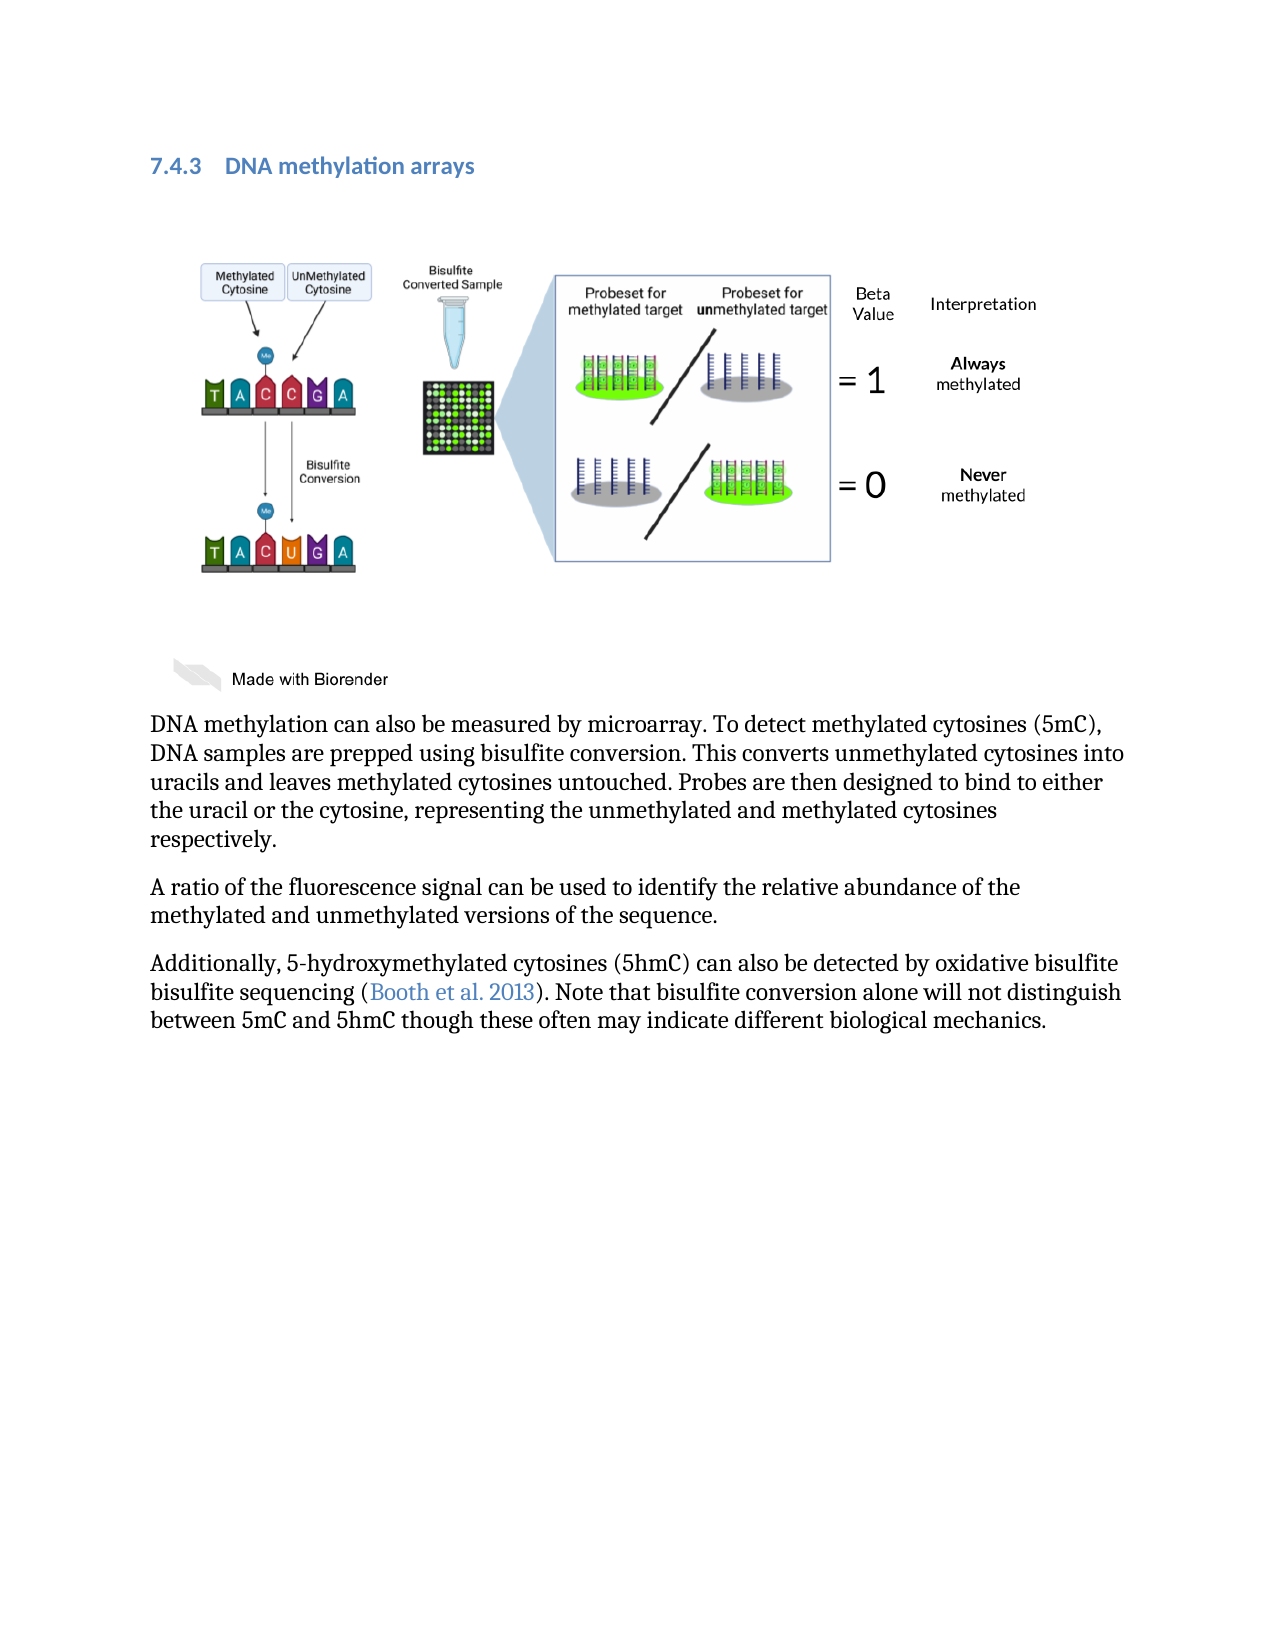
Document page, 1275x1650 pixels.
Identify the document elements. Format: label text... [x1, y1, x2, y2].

text DNA methylation can also be measured by microarray. To detect methylated cytosines (5mC), DNA samples are prepped using bisulfite conversion. This converts unmethylated cytosines into uracils and leaves methylated cytosines untouched. Probes are then designed to bind to either the uracil or the cytosine, representing the unmethylated and methylated cytosines respectively. [150, 710, 1125, 854]
text Additionally, 5-hydroxymethylated cytosines (5hmC) can also be detected by oxidative bisulfite bisulfite sequencing (Booth et al. 2013). Note that bisulfite conversion alone will not distinguish between 5mC and 5hmC though these often may indicate different biological mechanics. [150, 949, 1125, 1035]
picture [168, 199, 1044, 692]
subtitle 7.4.3 DNA methylation arrays [150, 150, 1125, 181]
text A ratio of the fluorescence signal can be used to identify the relative abundance of the methylated and unmethylated versions of the sequence. [150, 873, 1125, 930]
